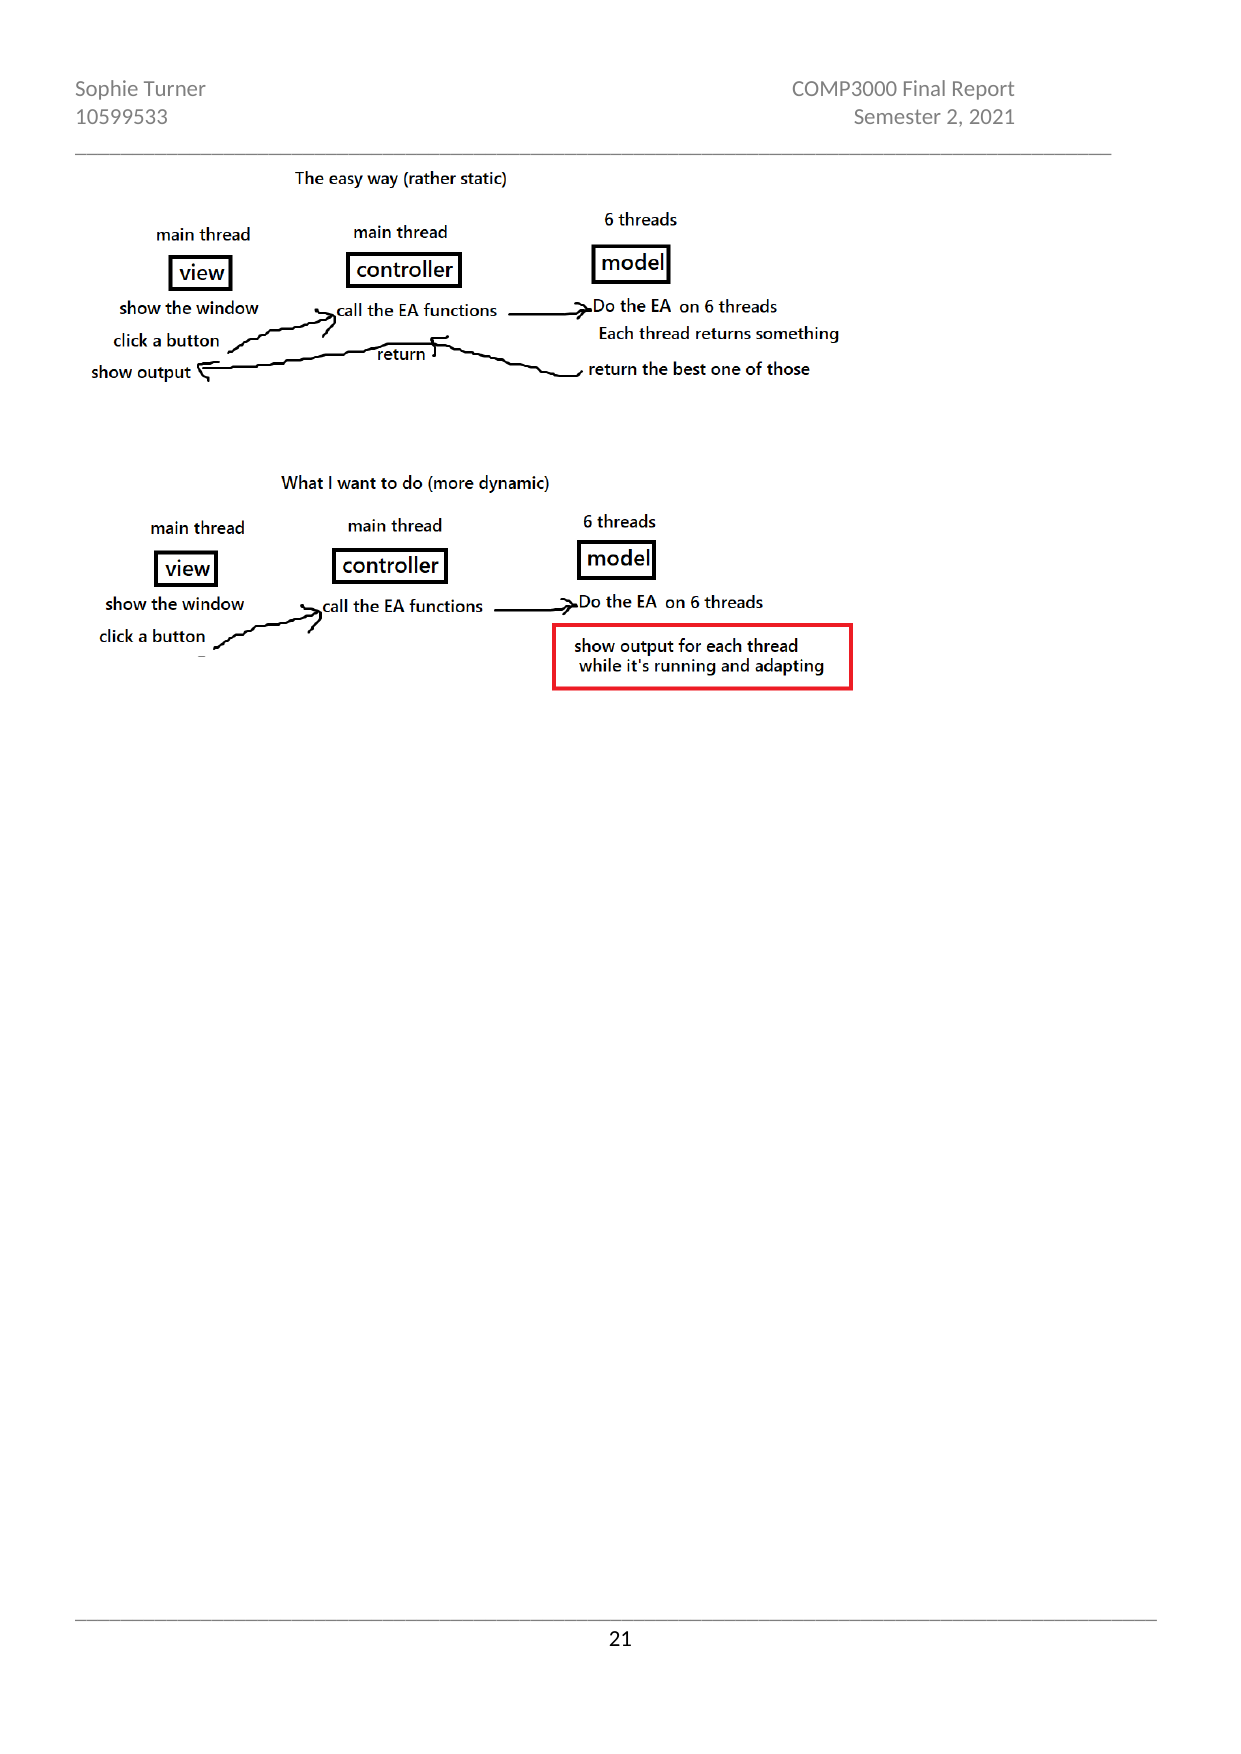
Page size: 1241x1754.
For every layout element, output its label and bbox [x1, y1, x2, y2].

picture [75, 157, 861, 702]
